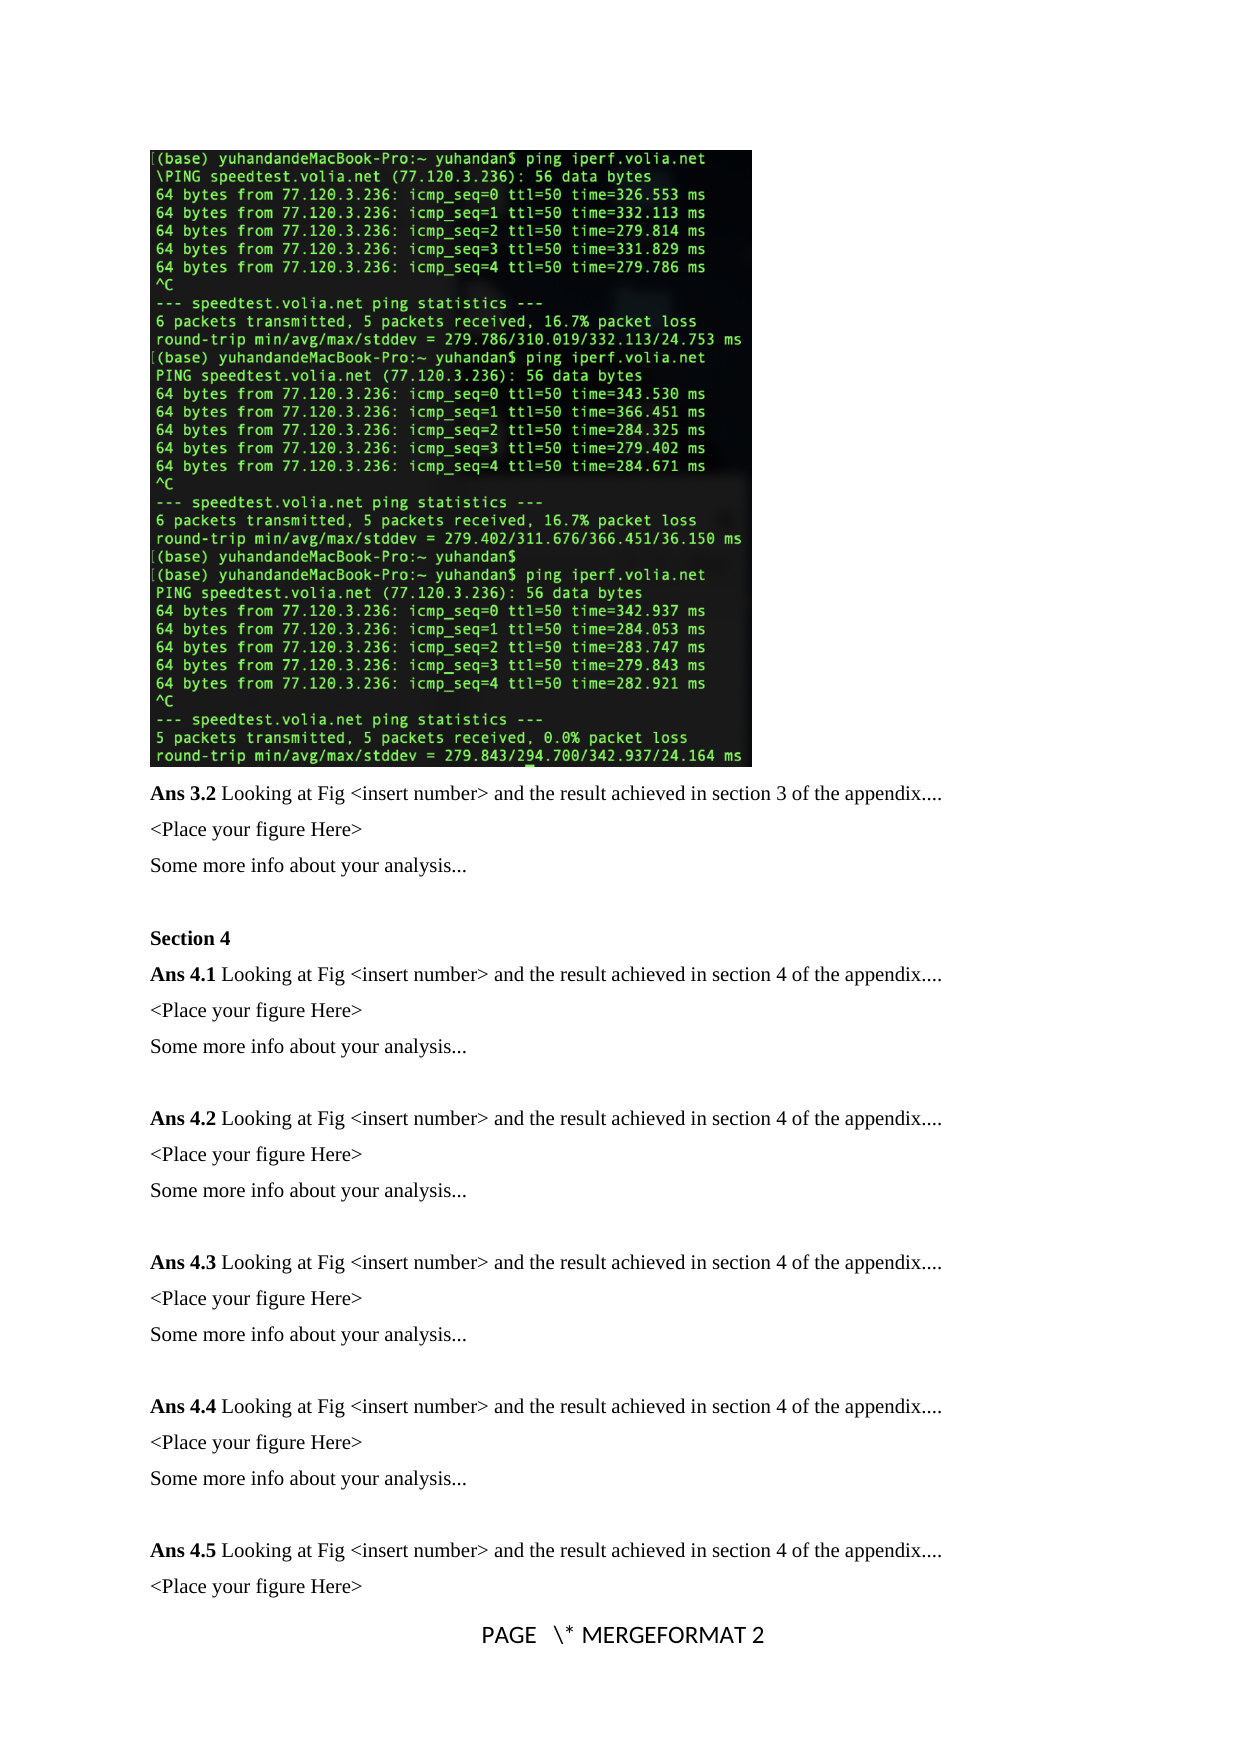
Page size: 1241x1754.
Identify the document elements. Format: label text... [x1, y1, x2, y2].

text <Place your figure Here> [150, 1286, 1090, 1310]
text <Place your figure Here> [150, 817, 1090, 841]
text Ans 4.1 Looking at Fig <insert number> and the result achieved in section 4 of the appendix.... [150, 962, 1090, 986]
picture [150, 150, 752, 767]
text Some more info about your analysis... [150, 1466, 1090, 1490]
text <Place your figure Here> [150, 1142, 1090, 1166]
text Some more info about your analysis... [150, 1178, 1090, 1202]
text Ans 4.4 Looking at Fig <insert number> and the result achieved in section 4 of the appendix.... [150, 1394, 1090, 1418]
text <Place your figure Here> [150, 1574, 1090, 1598]
text Ans 4.3 Looking at Fig <insert number> and the result achieved in section 4 of the appendix.... [150, 1250, 1090, 1274]
text Section 4 [150, 926, 1090, 949]
text Some more info about your analysis... [150, 853, 1090, 877]
text Some more info about your analysis... [150, 1034, 1090, 1058]
text <Place your figure Here> [150, 998, 1090, 1022]
text Some more info about your analysis... [150, 1322, 1090, 1346]
text Ans 4.5 Looking at Fig <insert number> and the result achieved in section 4 of the appendix.... [150, 1538, 1090, 1562]
text Ans 3.2 Looking at Fig <insert number> and the result achieved in section 3 of the appendix.... [150, 781, 1090, 805]
text Ans 4.2 Looking at Fig <insert number> and the result achieved in section 4 of the appendix.... [150, 1106, 1090, 1130]
text <Place your figure Here> [150, 1430, 1090, 1454]
